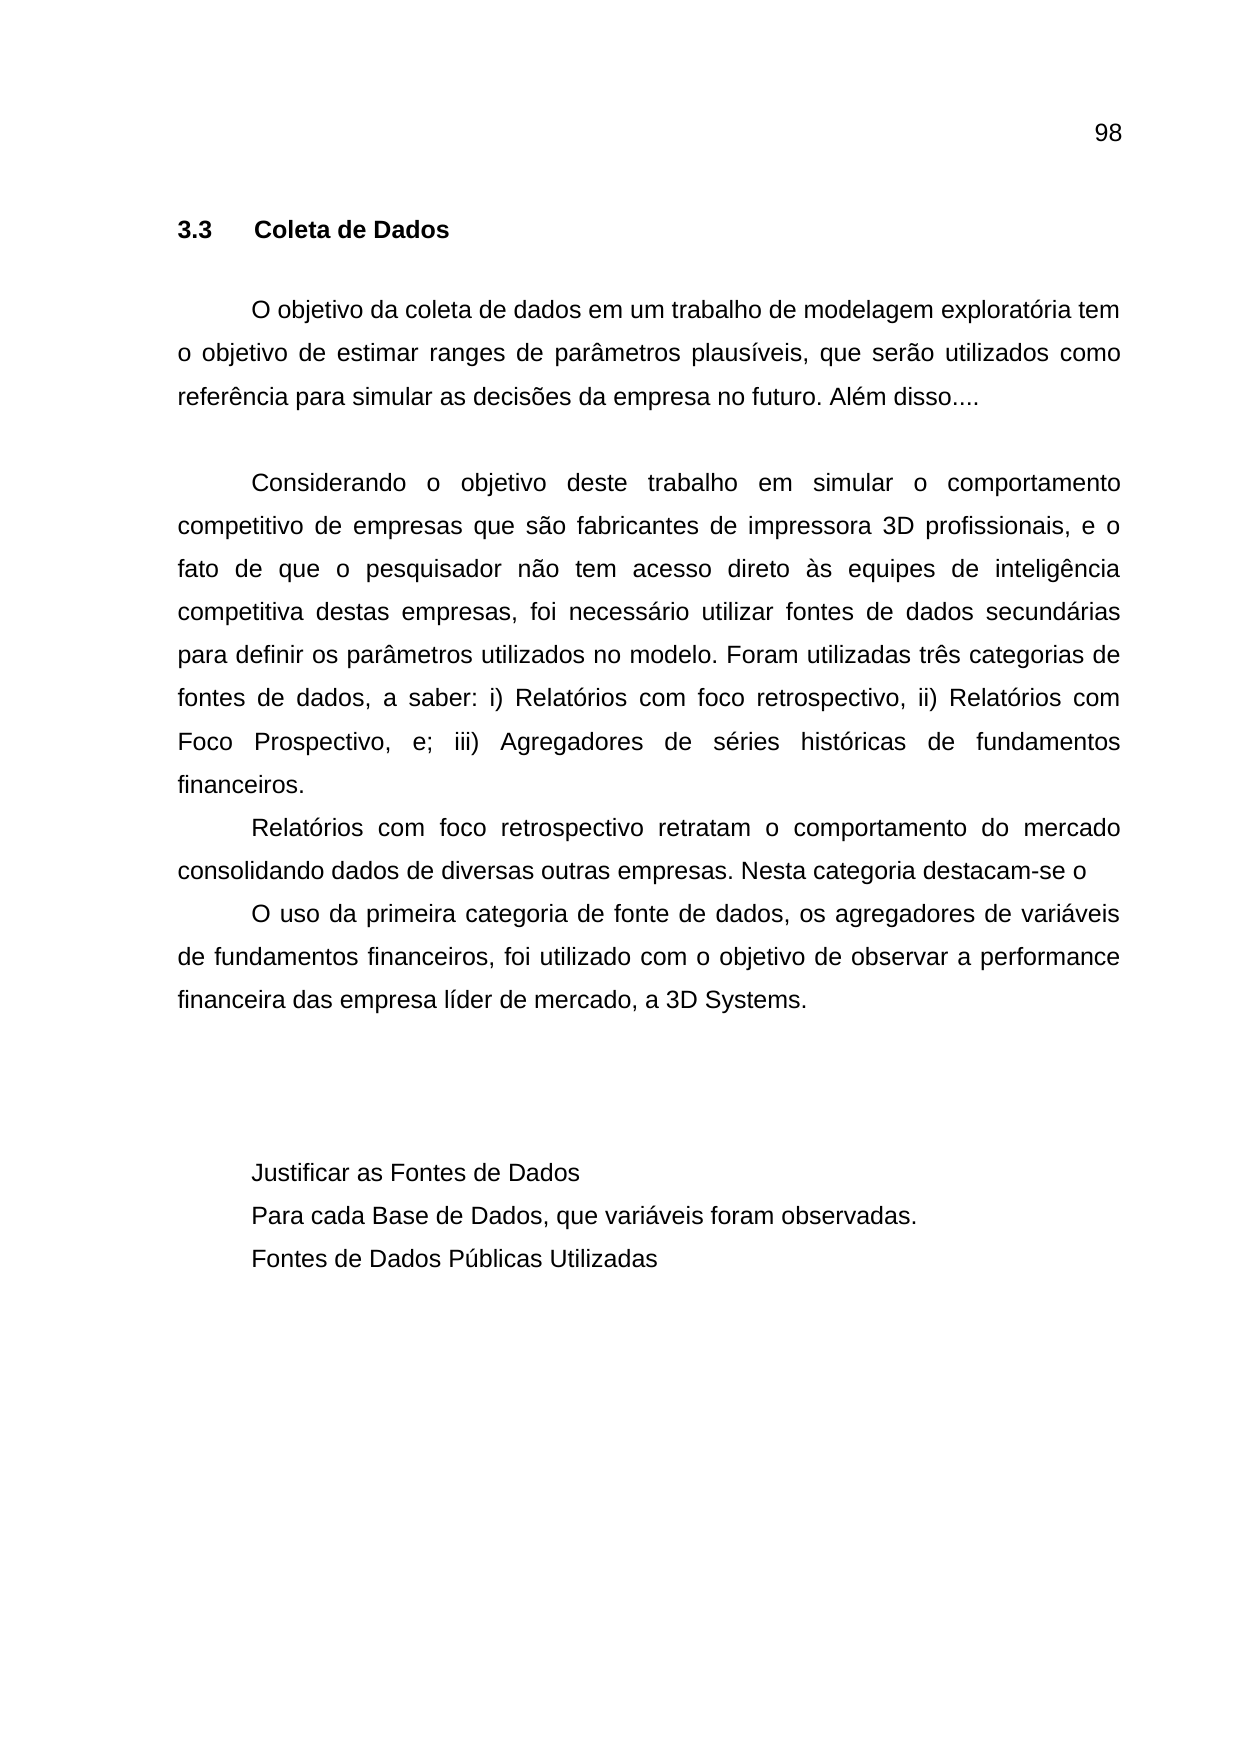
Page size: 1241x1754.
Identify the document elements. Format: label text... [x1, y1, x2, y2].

text O objetivo da coleta de dados em um trabalho de modelagem exploratória tem o objetivo de estimar ranges de parâmetros plausíveis, que serão utilizados como referência para simular as decisões da empresa no futuro. Além disso.... [177, 295, 1122, 410]
subtitle Coleta de Dados [177, 215, 1122, 243]
text Justificar as Fontes de Dados [177, 1158, 1122, 1187]
text Considerando o objetivo deste trabalho em simular o comportamento competitivo de empresas que são fabricantes de impressora 3D profissionais, e o fato de que o pesquisador não tem acesso direto às equipes de inteligência competitiva destas empresas, foi necessário utilizar fontes de dados secundárias para definir os parâmetros utilizados no modelo. Foram utilizadas três categorias de fontes de dados, a saber: i) Relatórios com foco retrospectivo, ii) Relatórios com Foco Prospectivo, e; iii) Agregadores de séries históricas de fundamentos financeiros. [177, 468, 1122, 798]
text Fontes de Dados Públicas Utilizadas [177, 1244, 1122, 1273]
text Relatórios com foco retrospectivo retratam o comportamento do mercado consolidando dados de diversas outras empresas. Nesta categoria destacam-se o [177, 813, 1122, 885]
text O uso da primeira categoria de fonte de dados, os agregadores de variáveis de fundamentos financeiros, foi utilizado com o objetivo de observar a performance financeira das empresa líder de mercado, a 3D Systems. [177, 899, 1122, 1014]
text Para cada Base de Dados, que variáveis foram observadas. [177, 1201, 1122, 1230]
